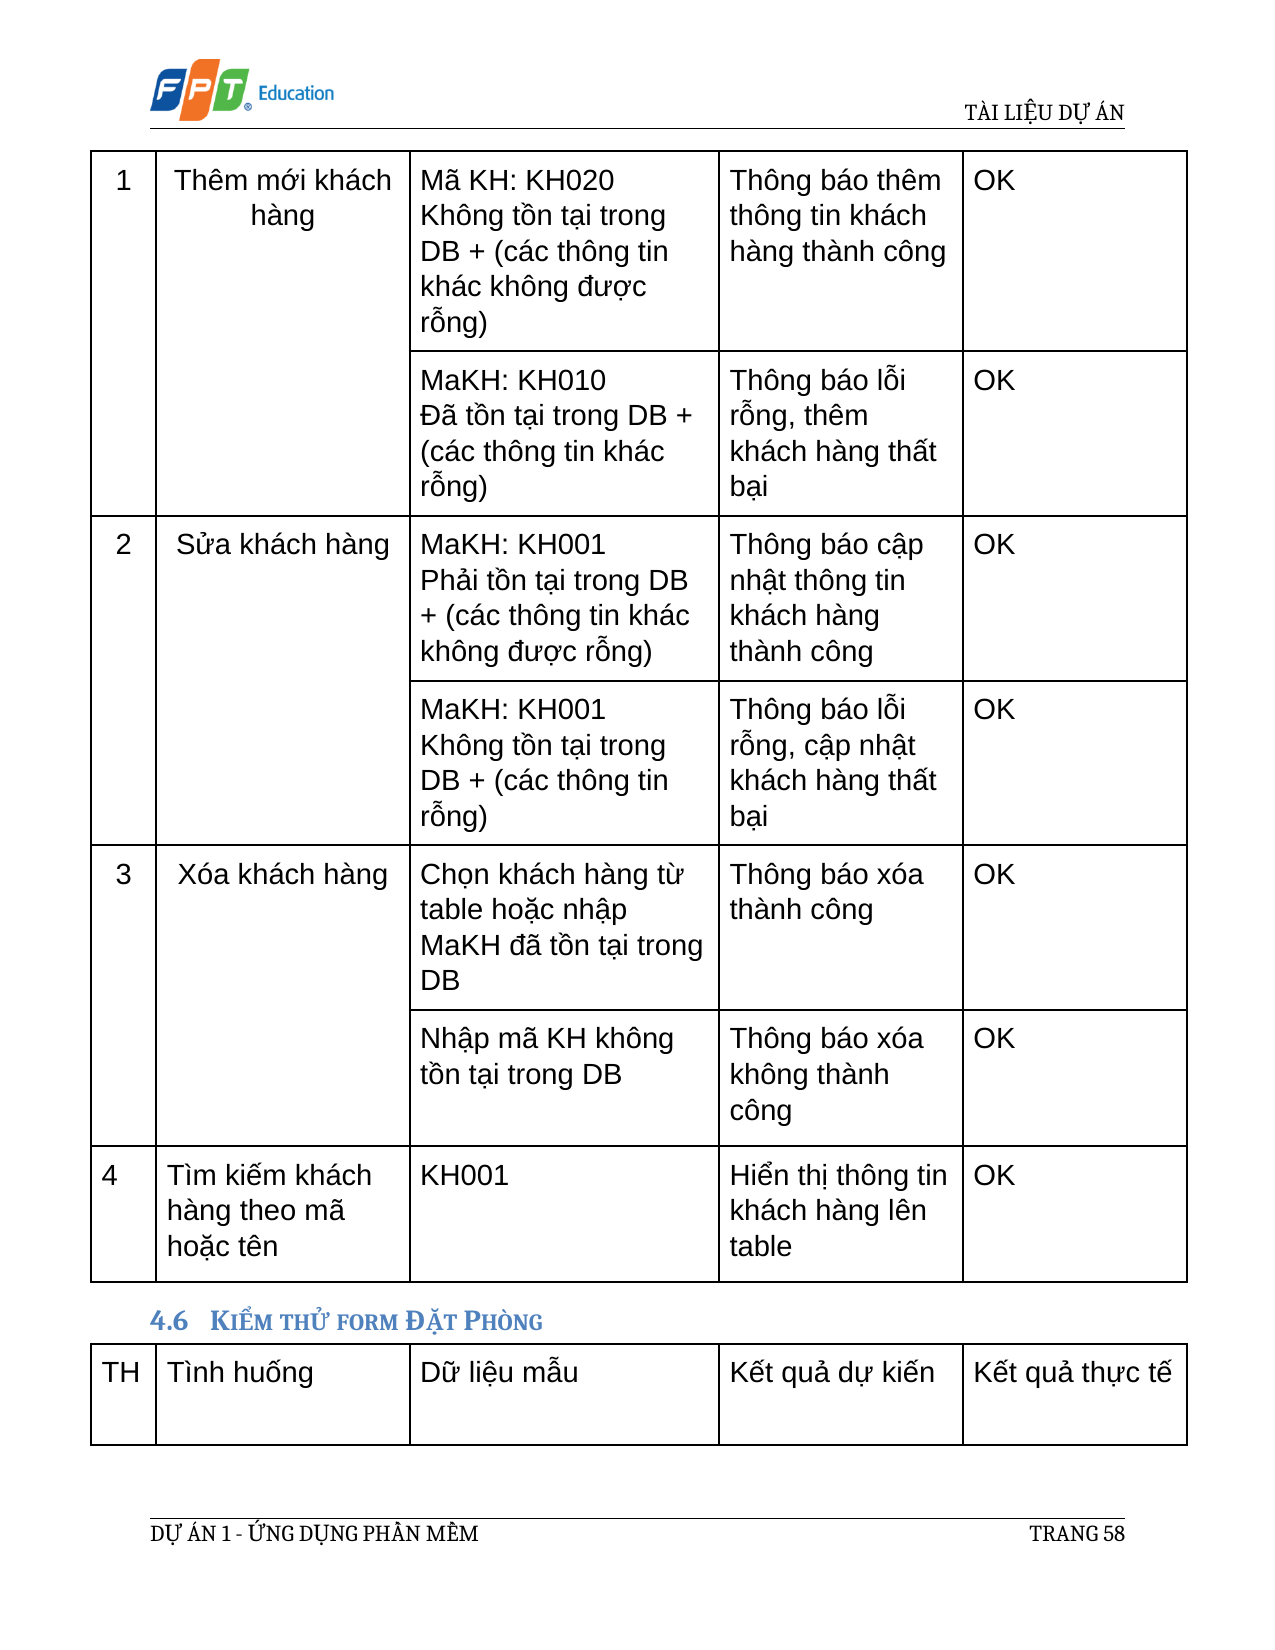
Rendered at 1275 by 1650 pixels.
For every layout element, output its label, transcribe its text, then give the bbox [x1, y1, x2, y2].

table_cell OK [964, 846, 1186, 1009]
picture [150, 59, 336, 121]
table_cell OK [964, 152, 1186, 350]
table_cell Tìm kiếm khách hàng theo mã hoặc tên [157, 1147, 409, 1281]
table_cell 4 [92, 1147, 155, 1281]
table_cell OK [964, 682, 1186, 844]
table_cell OK [964, 352, 1186, 515]
table_cell Thông báo lỗi rỗng, cập nhật khách hàng thất bại [720, 682, 962, 844]
table_cell KH001 [411, 1147, 718, 1281]
table_cell MaKH: KH001 Không tồn tại trong DB + (các thông tin rỗng) [411, 682, 718, 844]
table_cell 2 [92, 517, 155, 844]
table_header Kết quả dự kiến [720, 1345, 962, 1444]
table_cell OK [964, 1147, 1186, 1281]
table_cell Thông báo lỗi rỗng, thêm khách hàng thất bại [720, 352, 962, 515]
table_cell Nhập mã KH không tồn tại trong DB [411, 1011, 718, 1145]
table_cell Xóa khách hàng [157, 846, 409, 1145]
table_cell Chọn khách hàng từ table hoặc nhập MaKH đã tồn tại trong DB [411, 846, 718, 1009]
table_cell Hiển thị thông tin khách hàng lên table [720, 1147, 962, 1281]
table_header TH [92, 1345, 155, 1444]
table_cell Mã KH: KH020 Không tồn tại trong DB + (các thông tin khác không được rỗng) [411, 152, 718, 350]
table_cell MaKH: KH010 Đã tồn tại trong DB + (các thông tin khác rỗng) [411, 352, 718, 515]
table_cell 1 [92, 152, 155, 515]
table_cell OK [964, 517, 1186, 679]
table_header Tình huống [157, 1345, 409, 1444]
table_header Kết quả thực tế [964, 1345, 1186, 1444]
table_cell Thông báo xóa thành công [720, 846, 962, 1009]
table_cell MaKH: KH001 Phải tồn tại trong DB + (các thông tin khác không được rỗng) [411, 517, 718, 679]
table_cell Thông báo cập nhật thông tin khách hàng thành công [720, 517, 962, 679]
table_cell Thông báo thêm thông tin khách hàng thành công [720, 152, 962, 350]
table_header Dữ liệu mẫu [411, 1345, 718, 1444]
table_cell 3 [92, 846, 155, 1145]
subtitle Kiểm thử form Đặt Phòng [150, 1304, 1125, 1337]
table_cell Thông báo xóa không thành công [720, 1011, 962, 1145]
table_cell Sửa khách hàng [157, 517, 409, 844]
table_cell Thêm mới khách hàng [157, 152, 409, 515]
table_cell OK [964, 1011, 1186, 1145]
